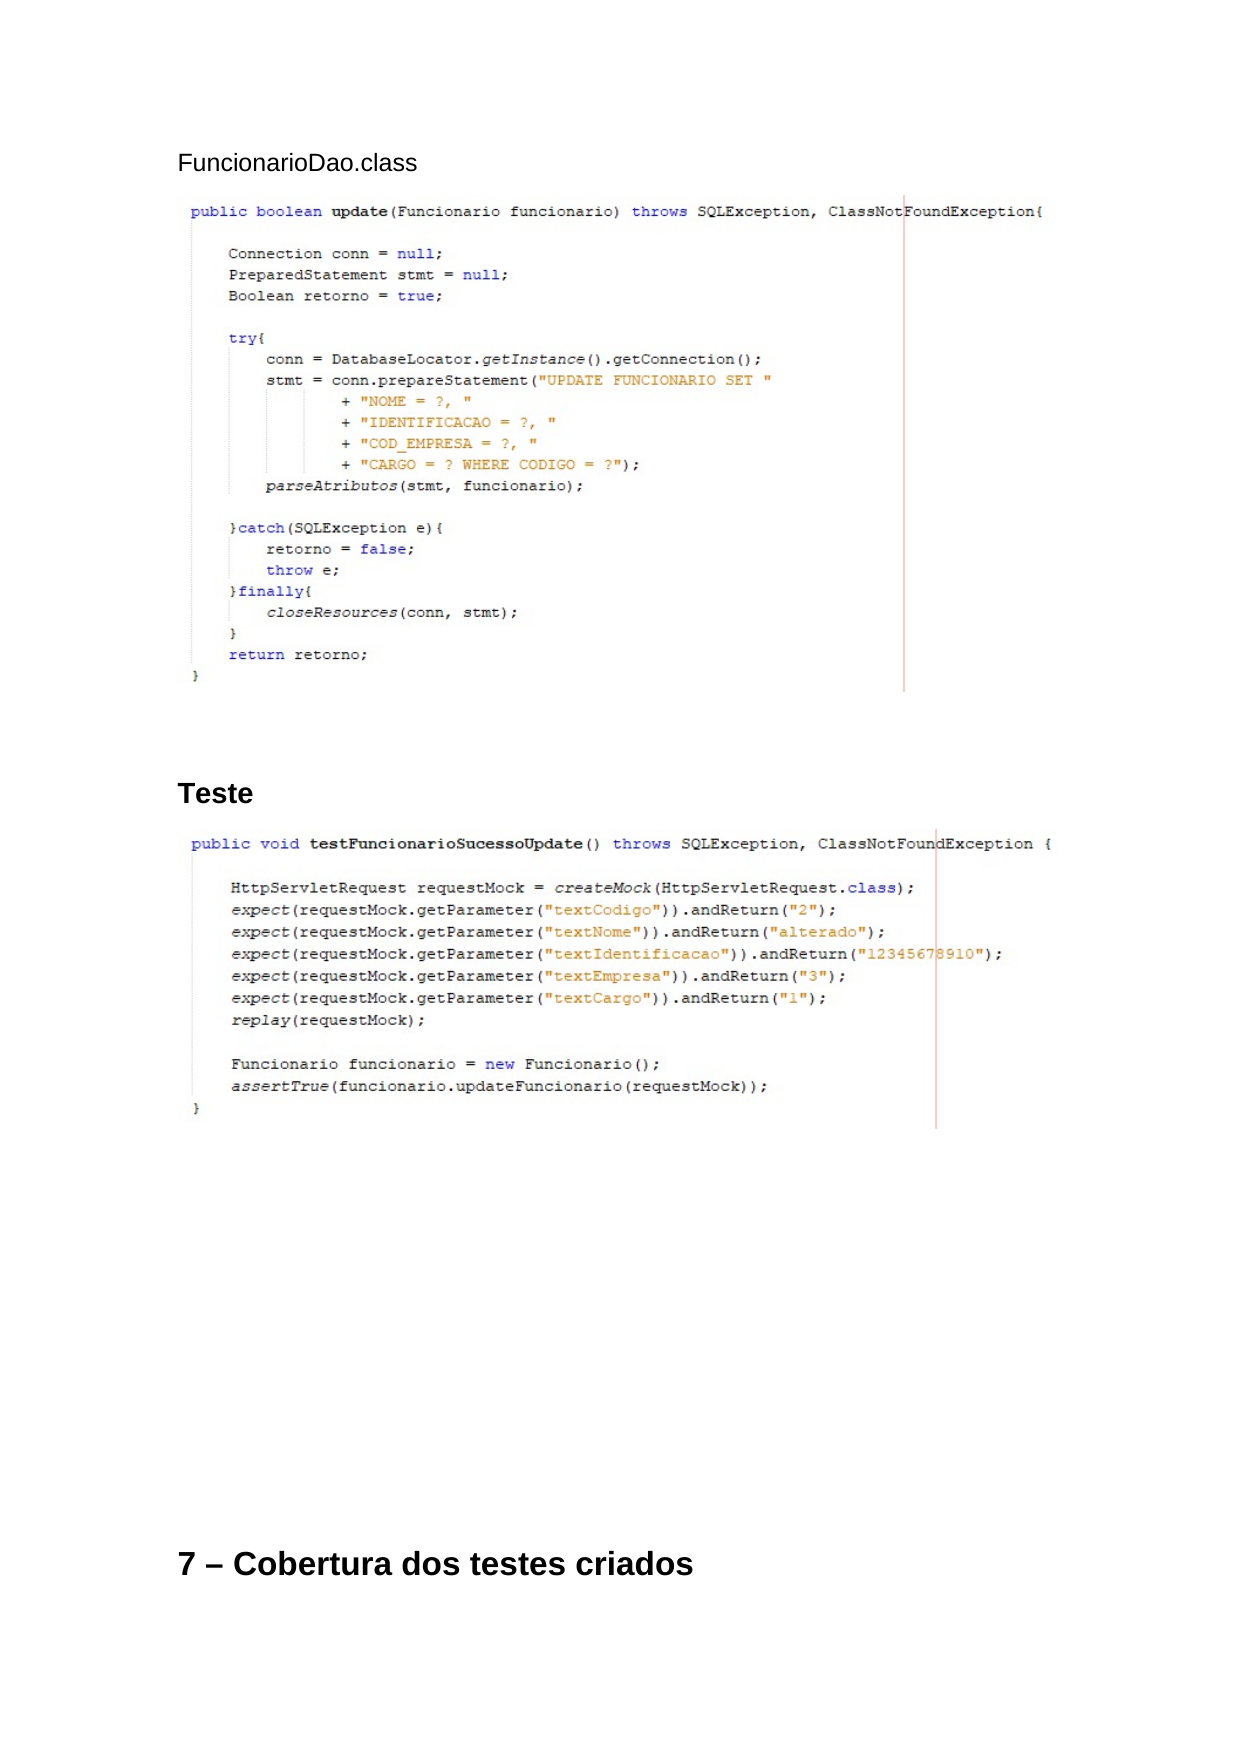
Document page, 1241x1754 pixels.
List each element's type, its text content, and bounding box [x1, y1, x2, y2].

picture [177, 829, 1063, 1129]
text 7 – Cobertura dos testes criados [177, 1544, 1063, 1583]
picture [177, 195, 1063, 692]
text Teste [177, 776, 1063, 810]
text FuncionarioDao.class [177, 148, 1063, 176]
